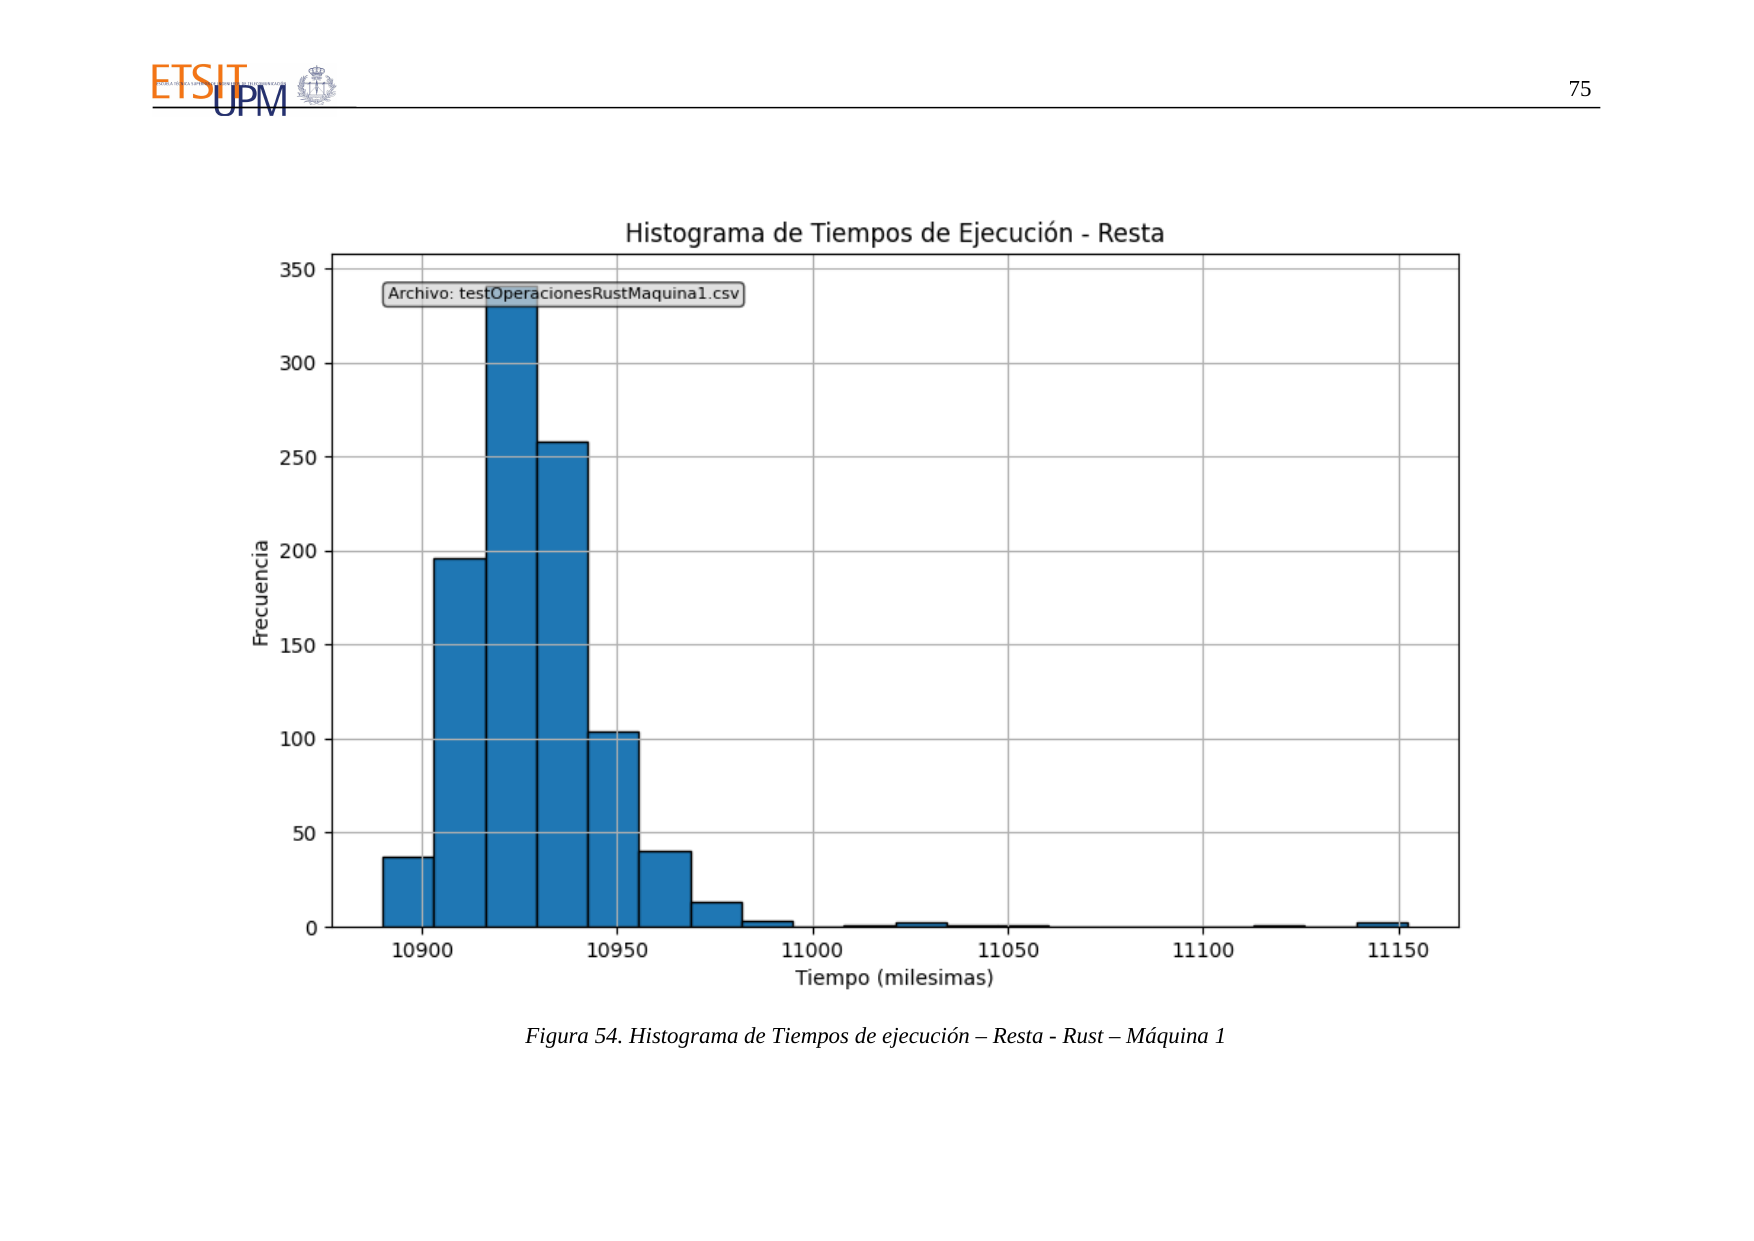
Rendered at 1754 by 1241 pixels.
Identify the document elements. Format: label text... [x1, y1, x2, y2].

picture [151, 63, 338, 117]
text Figura 54. Histograma de Tiempos de ejecución – Resta - Rust – Máquina 1 [150, 1023, 1604, 1049]
picture [150, 150, 1604, 1023]
